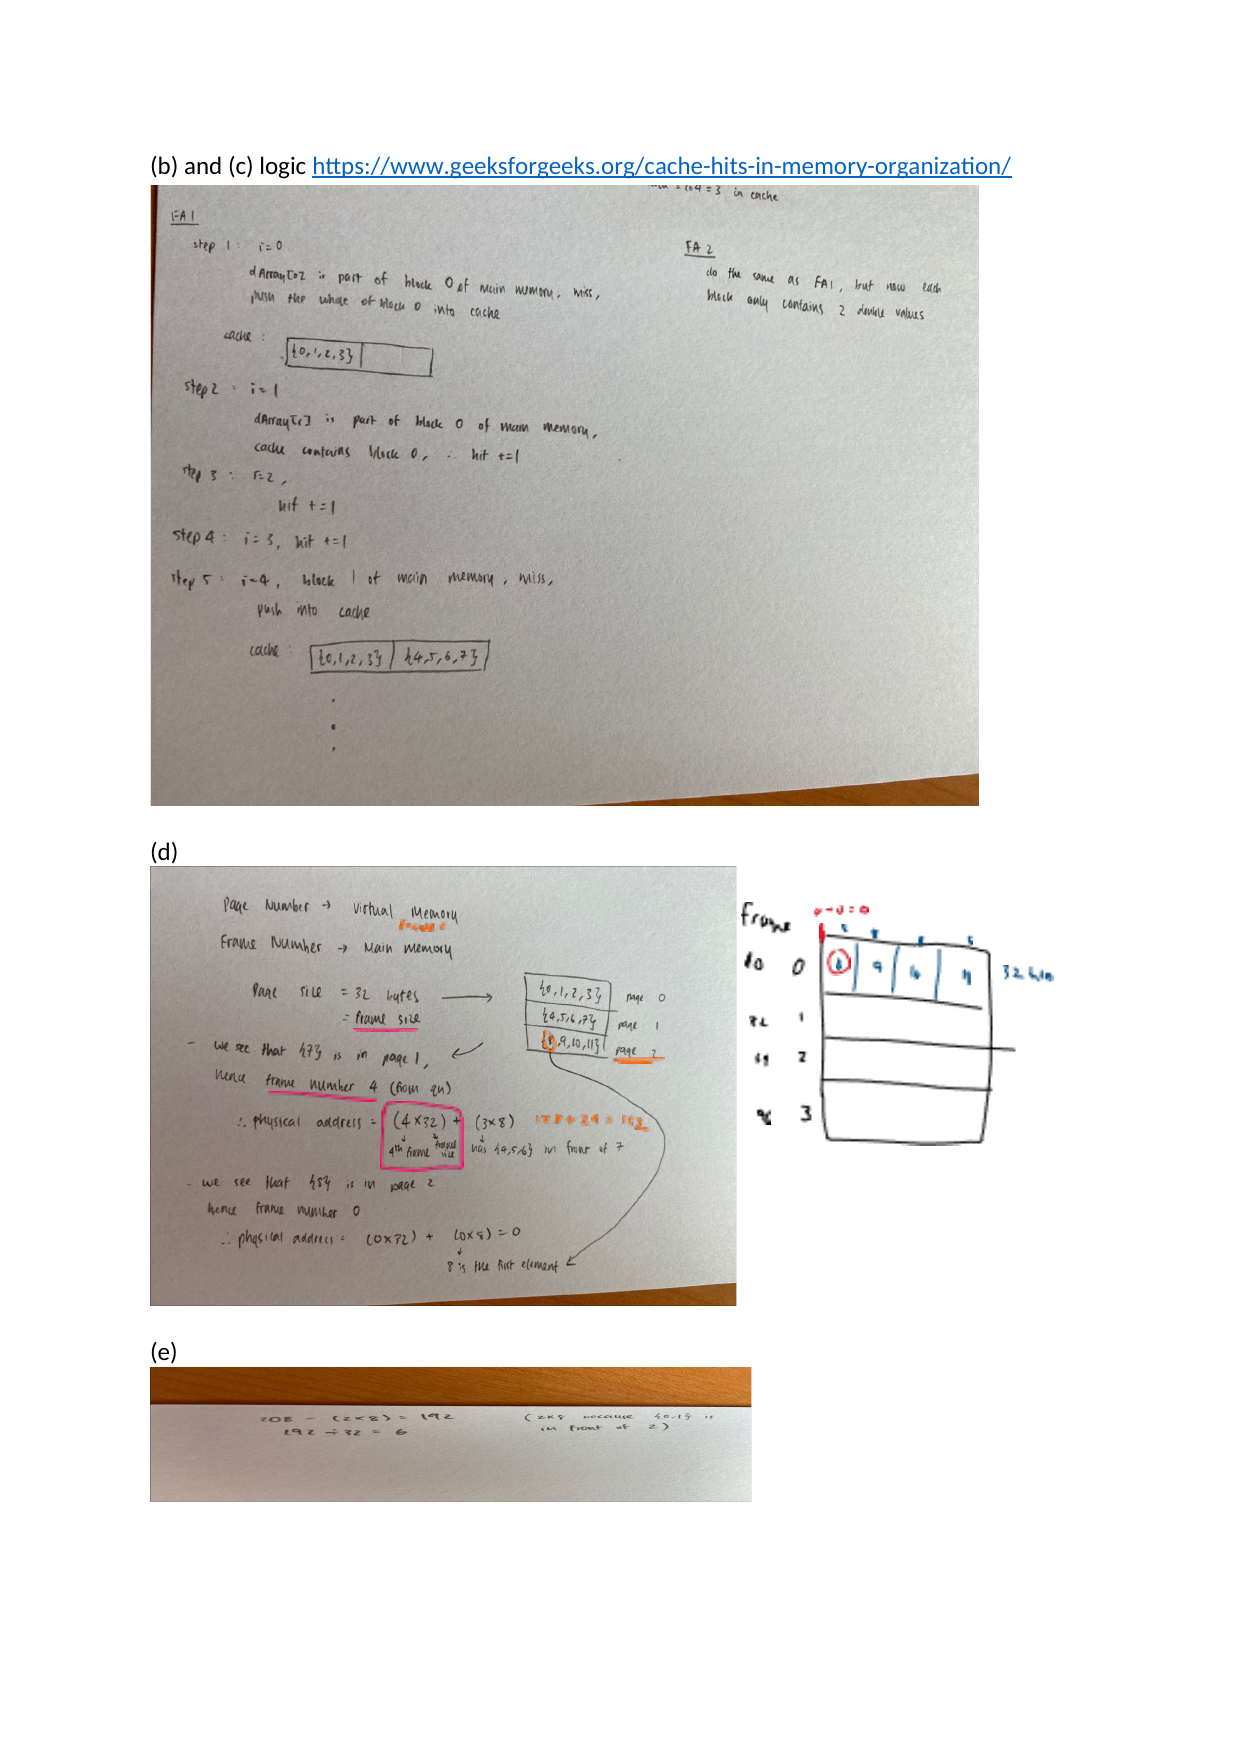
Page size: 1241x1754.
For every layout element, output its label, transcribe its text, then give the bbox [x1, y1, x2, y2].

picture [152, 185, 978, 806]
text (d) [150, 836, 1090, 866]
text (b) and (c) logic https://www.geeksforgeeks.org/cache-hits-in-memory-organization/ [150, 150, 1090, 181]
text (e) [150, 1337, 1090, 1367]
picture [150, 1367, 752, 1502]
picture [741, 902, 1054, 1146]
picture [150, 866, 737, 1306]
